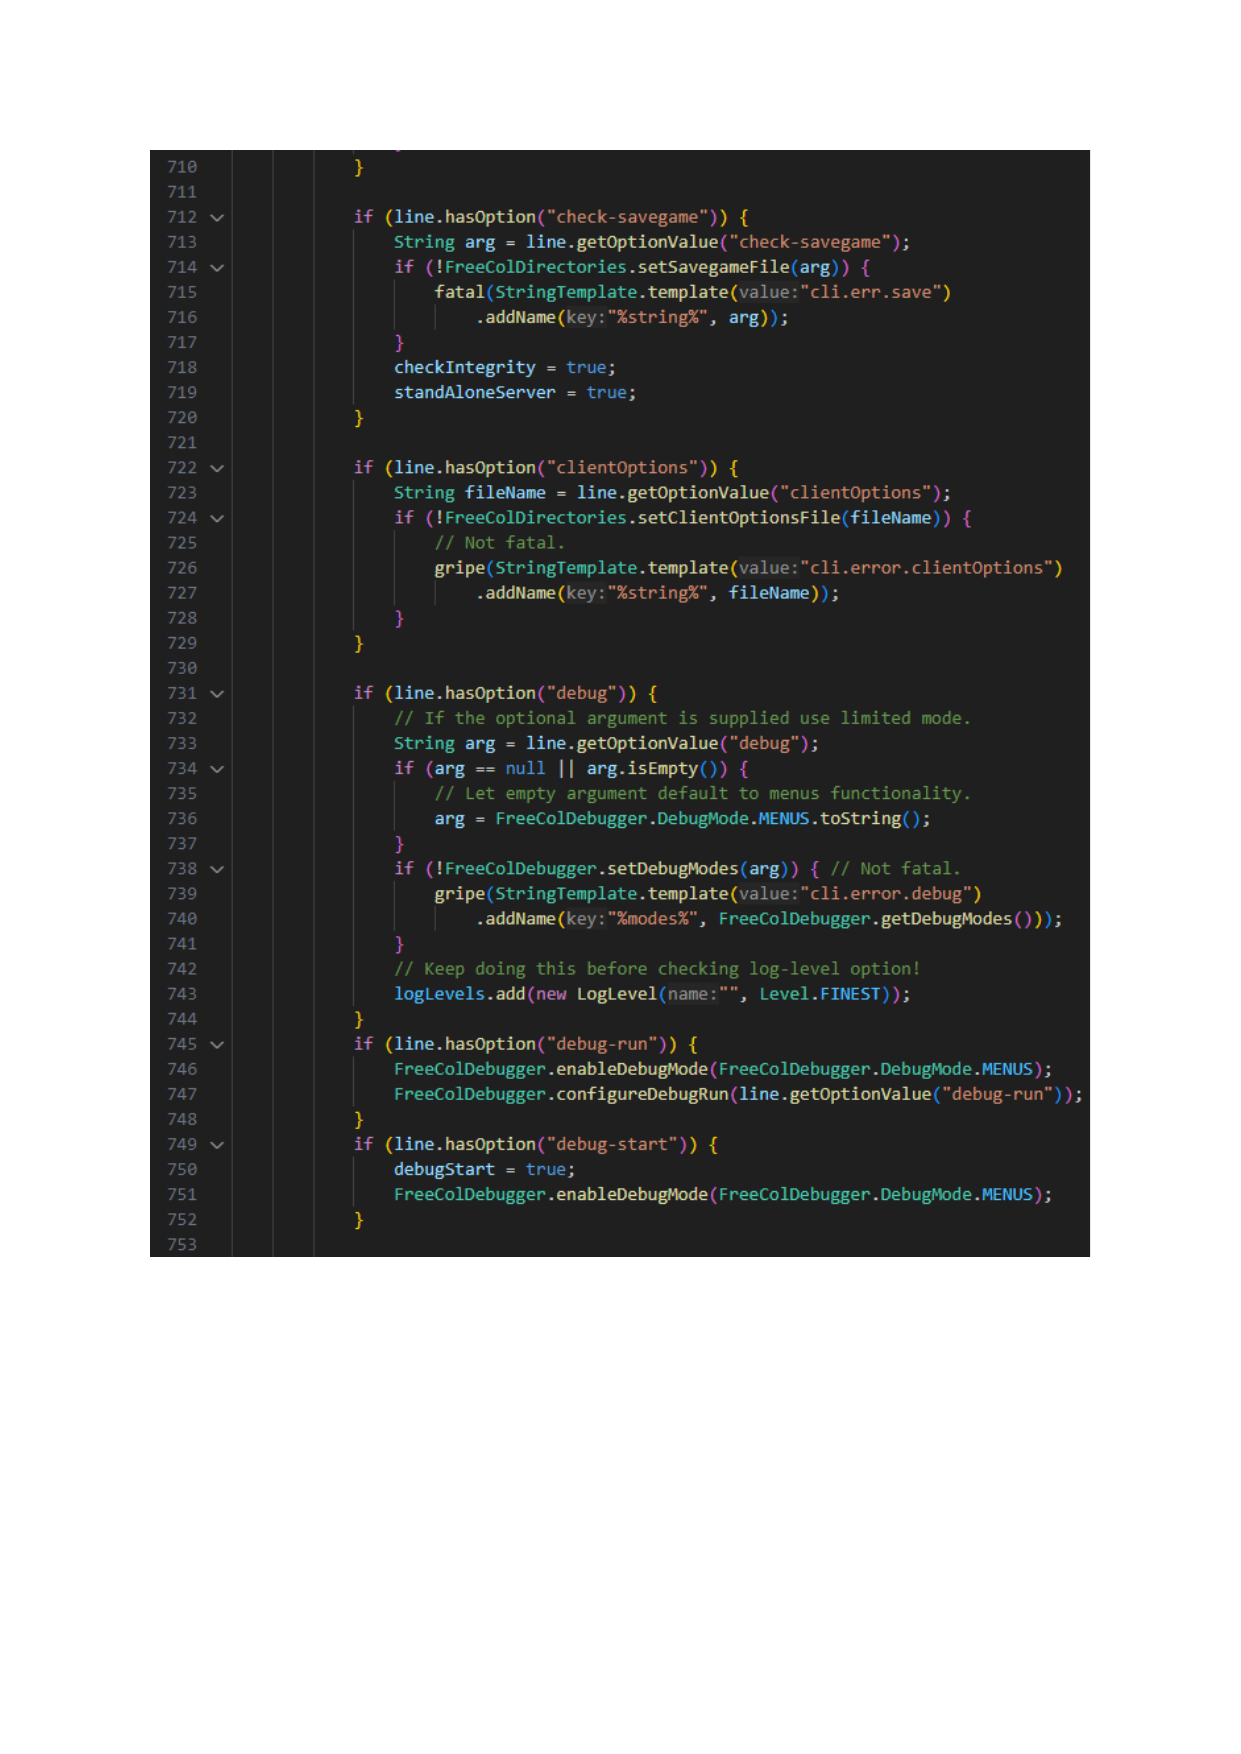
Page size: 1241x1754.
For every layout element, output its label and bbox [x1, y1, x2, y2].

picture [150, 150, 1091, 1257]
